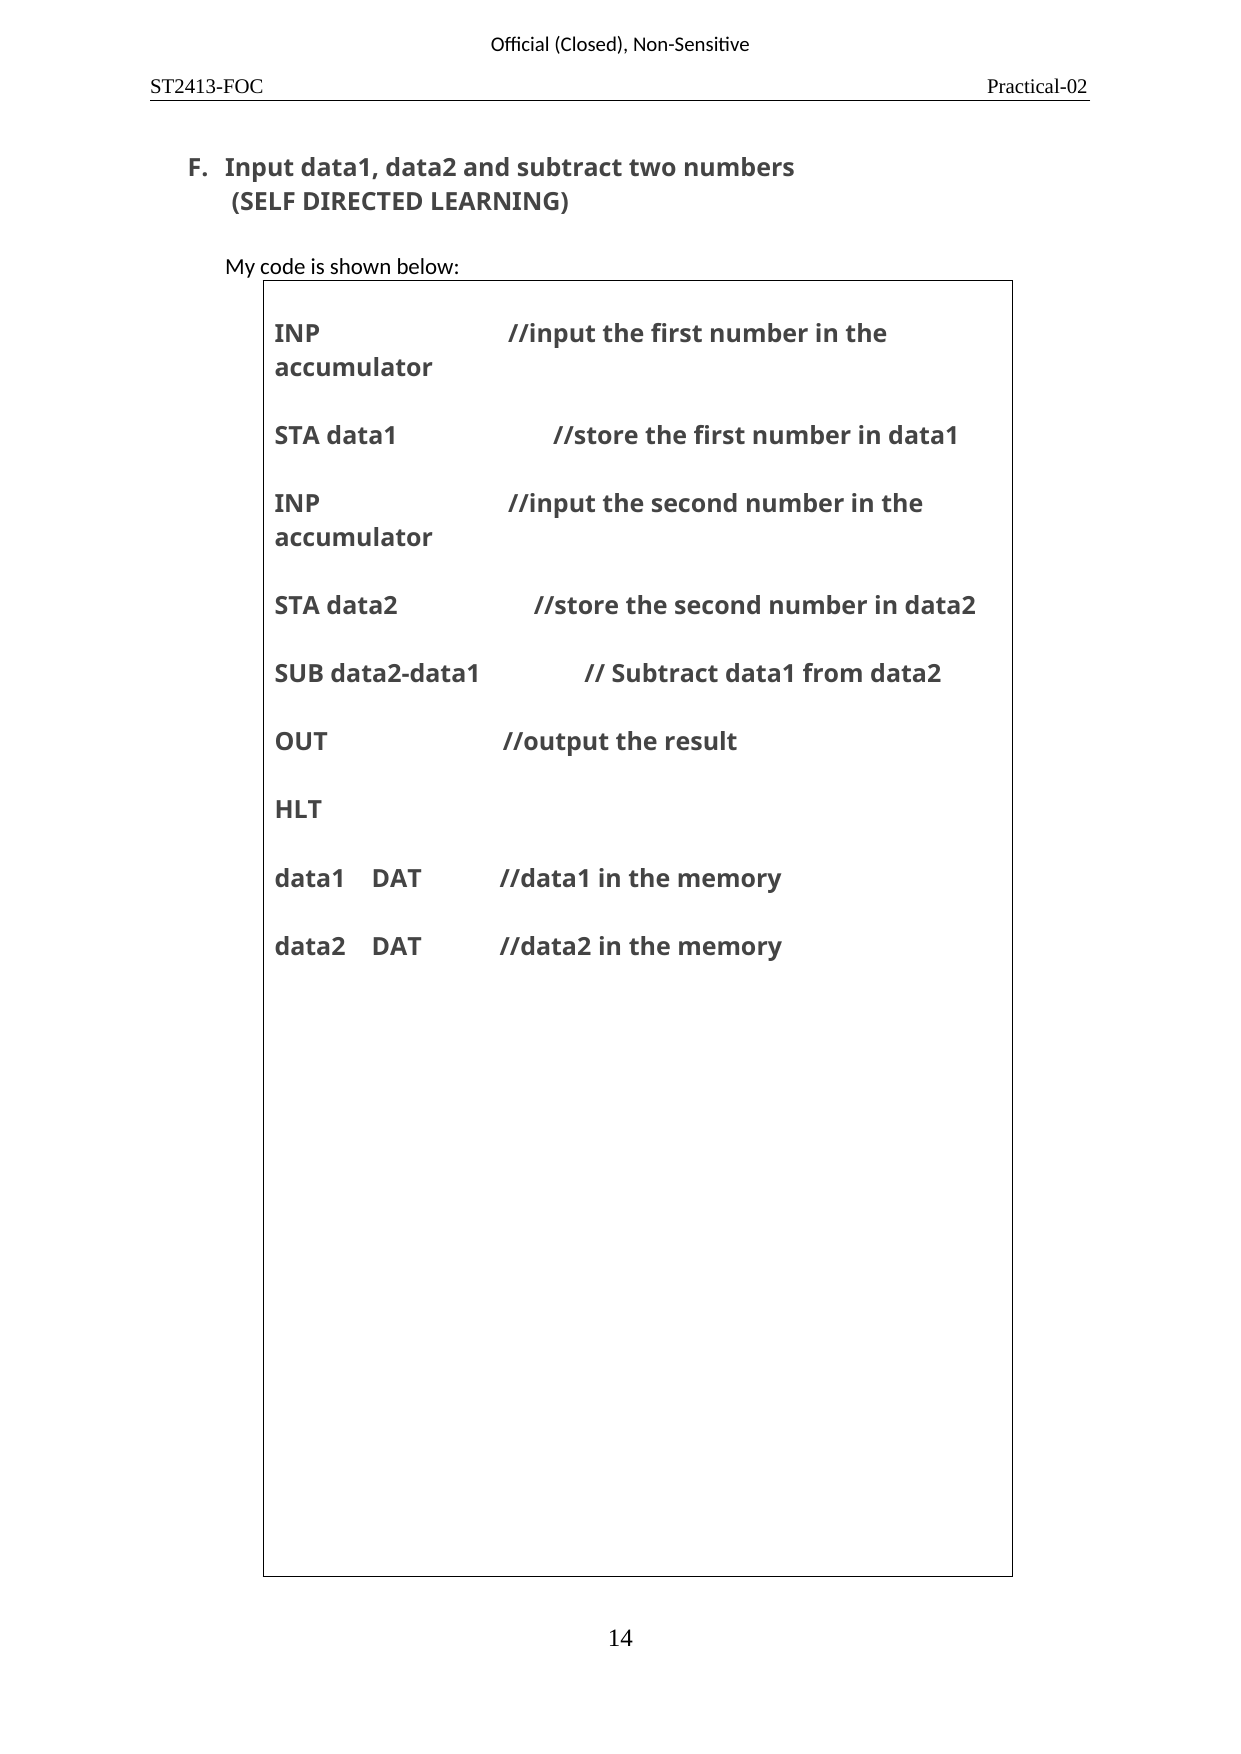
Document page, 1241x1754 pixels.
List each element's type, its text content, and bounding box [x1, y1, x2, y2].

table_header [264, 281, 1012, 1576]
list Input data1, data2 and subtract two numbers (SELF DIRECTED LEARNING) [187, 150, 1090, 218]
text My code is shown below: [225, 252, 1090, 280]
